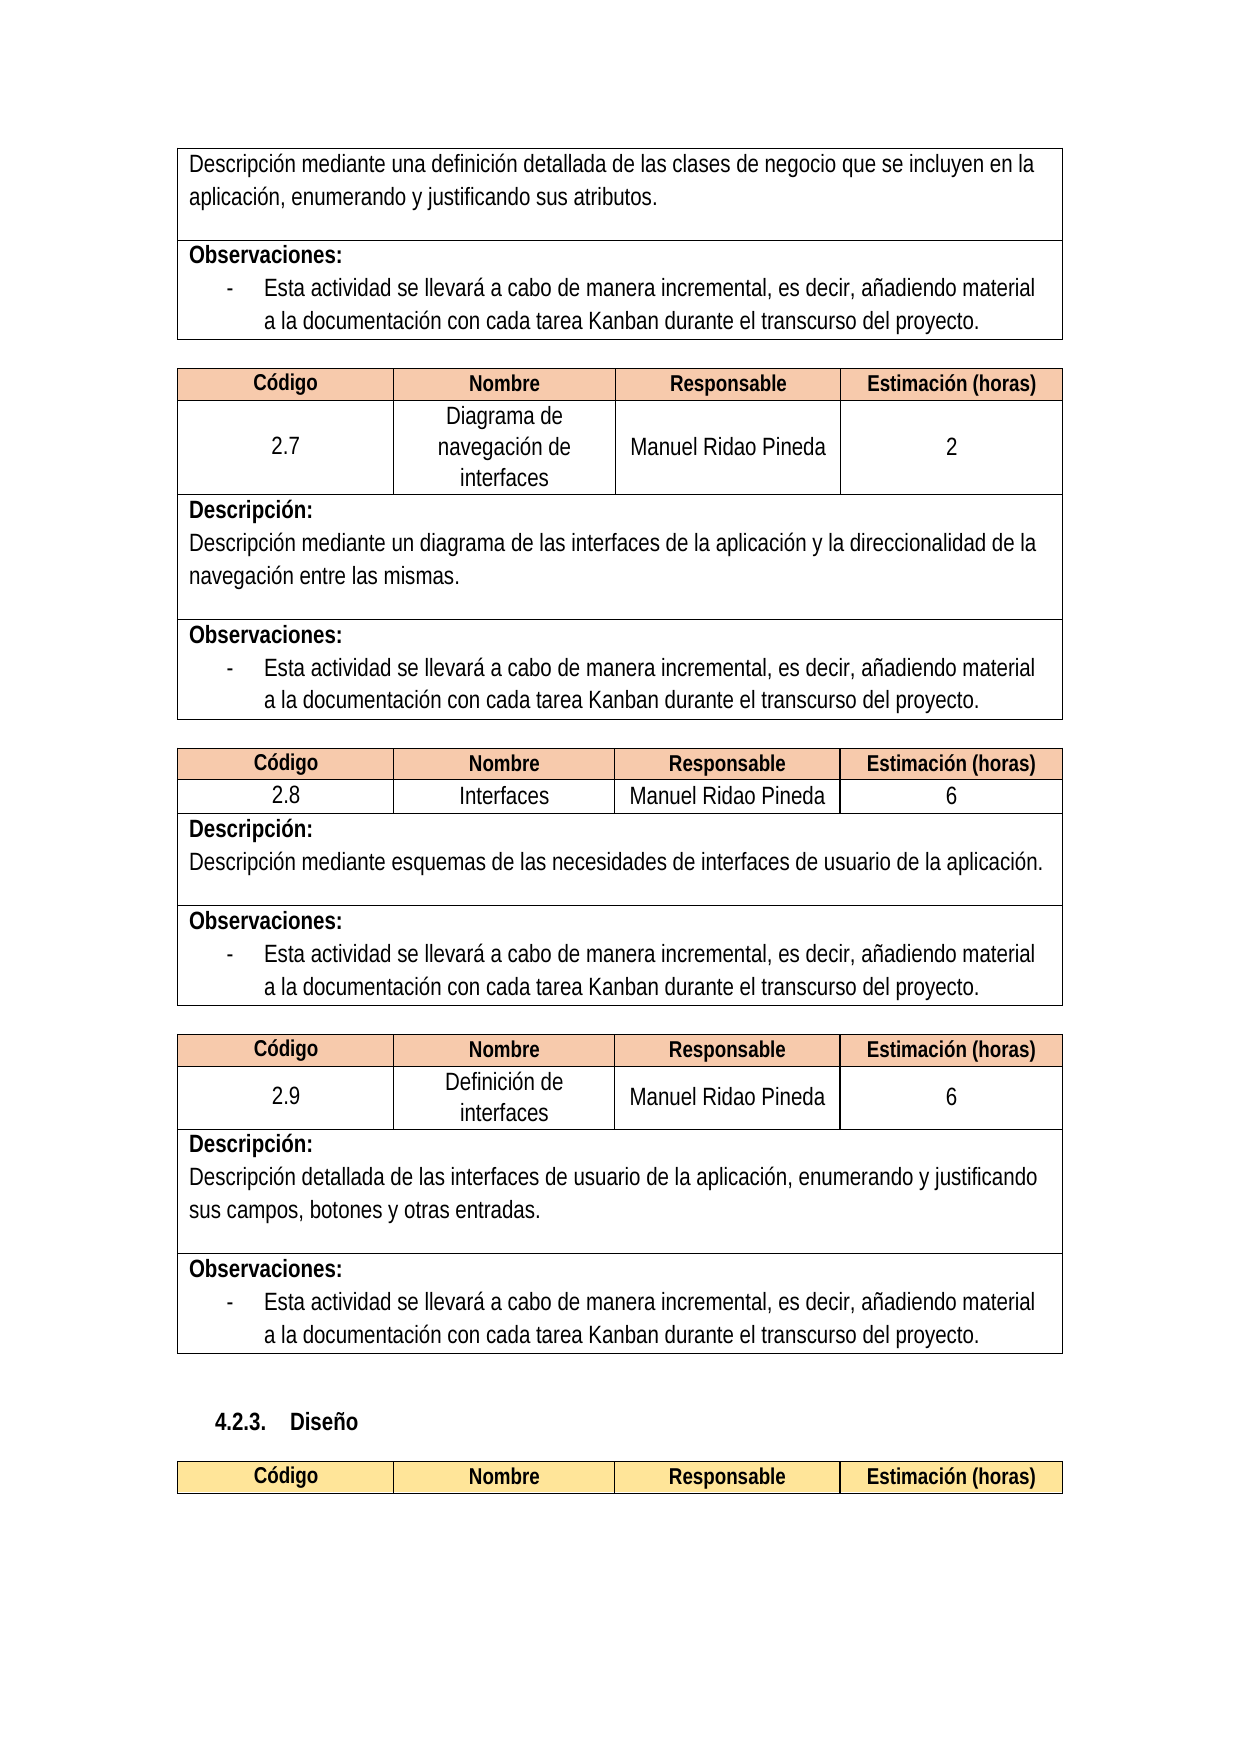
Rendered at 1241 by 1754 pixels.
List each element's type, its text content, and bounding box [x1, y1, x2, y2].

table_header Nombre [394, 1462, 614, 1492]
table_cell 2.8 [178, 780, 393, 813]
table_header Nombre [394, 1035, 614, 1066]
table_cell Manuel Ridao Pineda [616, 401, 840, 494]
table_header Estimación (horas) [841, 1035, 1062, 1066]
table_header Código [178, 749, 393, 779]
table_cell 6 [841, 780, 1062, 813]
table_cell 2.9 [178, 1067, 393, 1128]
table_cell Descripción: Descripción mediante un diagrama de las interfaces de la aplicación y la direccionalidad de la navegación entre las mismas. [178, 495, 1062, 619]
table_cell Manuel Ridao Pineda [615, 1067, 839, 1128]
table_header Responsable [615, 1462, 839, 1492]
table_header Responsable [615, 749, 839, 779]
table_cell Manuel Ridao Pineda [615, 780, 839, 813]
table_header Código [178, 1462, 393, 1492]
table_cell Diagrama de navegación de interfaces [394, 401, 615, 494]
table_cell Descripción: Descripción mediante esquemas de las necesidades de interfaces de usuario de la aplicación. [178, 814, 1062, 905]
table_header Responsable [615, 1035, 839, 1066]
table_header Nombre [394, 749, 614, 779]
table_cell Interfaces [394, 780, 614, 813]
table_cell Definición de interfaces [394, 1067, 614, 1128]
table_header Nombre [394, 369, 615, 400]
table_header Responsable [616, 369, 840, 400]
table_cell 2 [841, 401, 1062, 494]
subtitle Diseño [215, 1407, 1063, 1436]
table_cell 6 [841, 1067, 1062, 1128]
table_header Código [178, 369, 393, 400]
table_cell Descripción: Descripción detallada de las interfaces de usuario de la aplicación, enumerando y justificando sus campos, botones y otras entradas. [178, 1130, 1062, 1253]
table_header Estimación (horas) [841, 369, 1062, 400]
table_header Estimación (horas) [841, 1462, 1062, 1492]
table_header Código [178, 1035, 393, 1066]
table_header Estimación (horas) [841, 749, 1062, 779]
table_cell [178, 149, 1062, 239]
table_cell 2.7 [178, 401, 393, 494]
